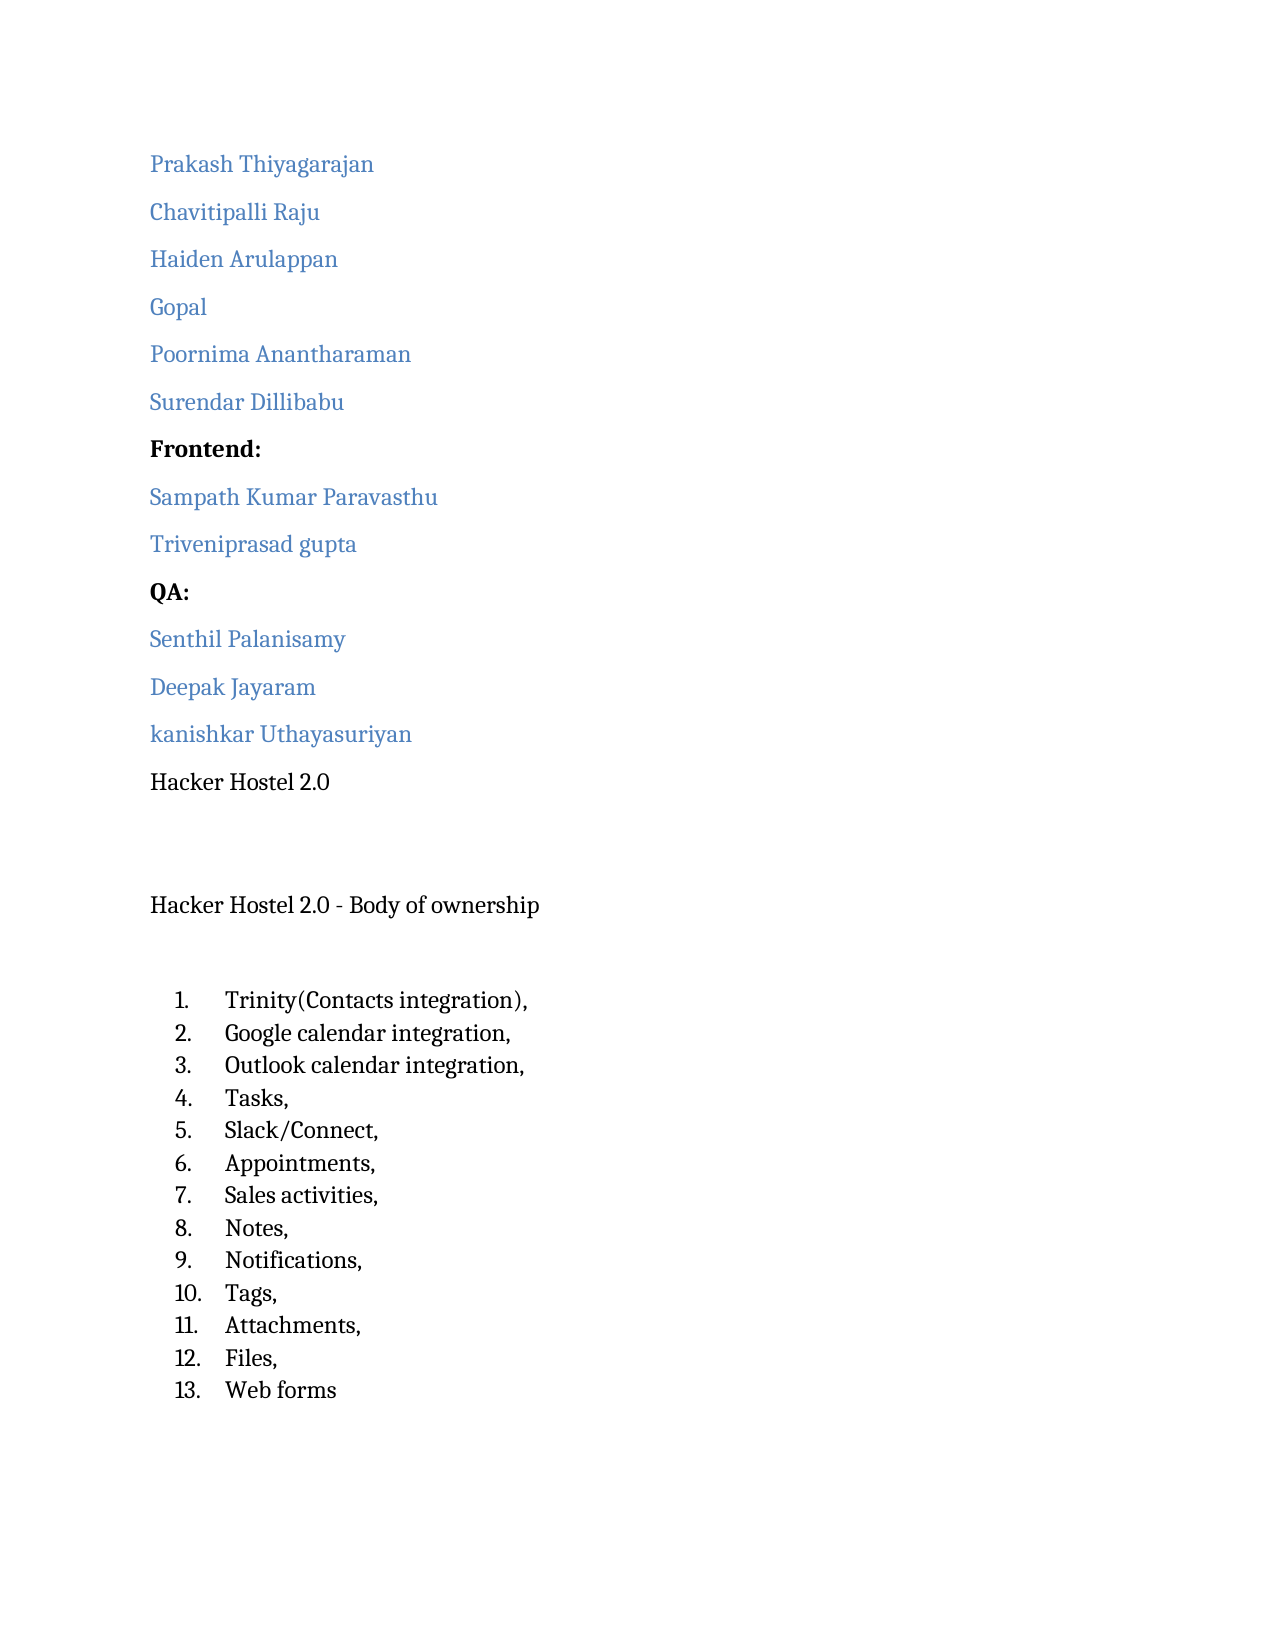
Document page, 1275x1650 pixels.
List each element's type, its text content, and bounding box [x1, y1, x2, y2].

text Haiden Arulappan [150, 245, 1125, 274]
text Hacker Hostel 2.0 - Body of ownership [150, 891, 1125, 920]
text Surendar Dillibabu [150, 387, 1125, 416]
list Appointments, [175, 1149, 1125, 1177]
list Tasks, [175, 1084, 1125, 1112]
text Chavitipalli Raju [150, 197, 1125, 226]
text Deepak Jayaram [150, 672, 1125, 701]
list Outlook calendar integration, [175, 1051, 1125, 1080]
list Notifications, [175, 1246, 1125, 1275]
text Triveniprasad gupta [150, 530, 1125, 559]
list Slack/Connect, [175, 1116, 1125, 1145]
text Sampath Kumar Paravasthu [150, 482, 1125, 511]
text Senthil Palanisamy [150, 625, 1125, 654]
text Poornima Anantharaman [150, 340, 1125, 369]
list Tags, [175, 1279, 1125, 1307]
list Attachments, [175, 1311, 1125, 1340]
text Prakash Thiyagarajan [150, 150, 1125, 179]
list Google calendar integration, [175, 1019, 1125, 1047]
list Notes, [175, 1214, 1125, 1242]
text Gopal [150, 292, 1125, 321]
list Trinity(Contacts integration), [175, 986, 1125, 1015]
text Hacker Hostel 2.0 [150, 767, 1125, 796]
text QA: [150, 577, 1125, 606]
text Frontend: [150, 435, 1125, 464]
list Sales activities, [175, 1181, 1125, 1210]
list Files, [175, 1344, 1125, 1372]
text kanishkar Uthayasuriyan [150, 720, 1125, 749]
list Web forms [175, 1376, 1125, 1405]
